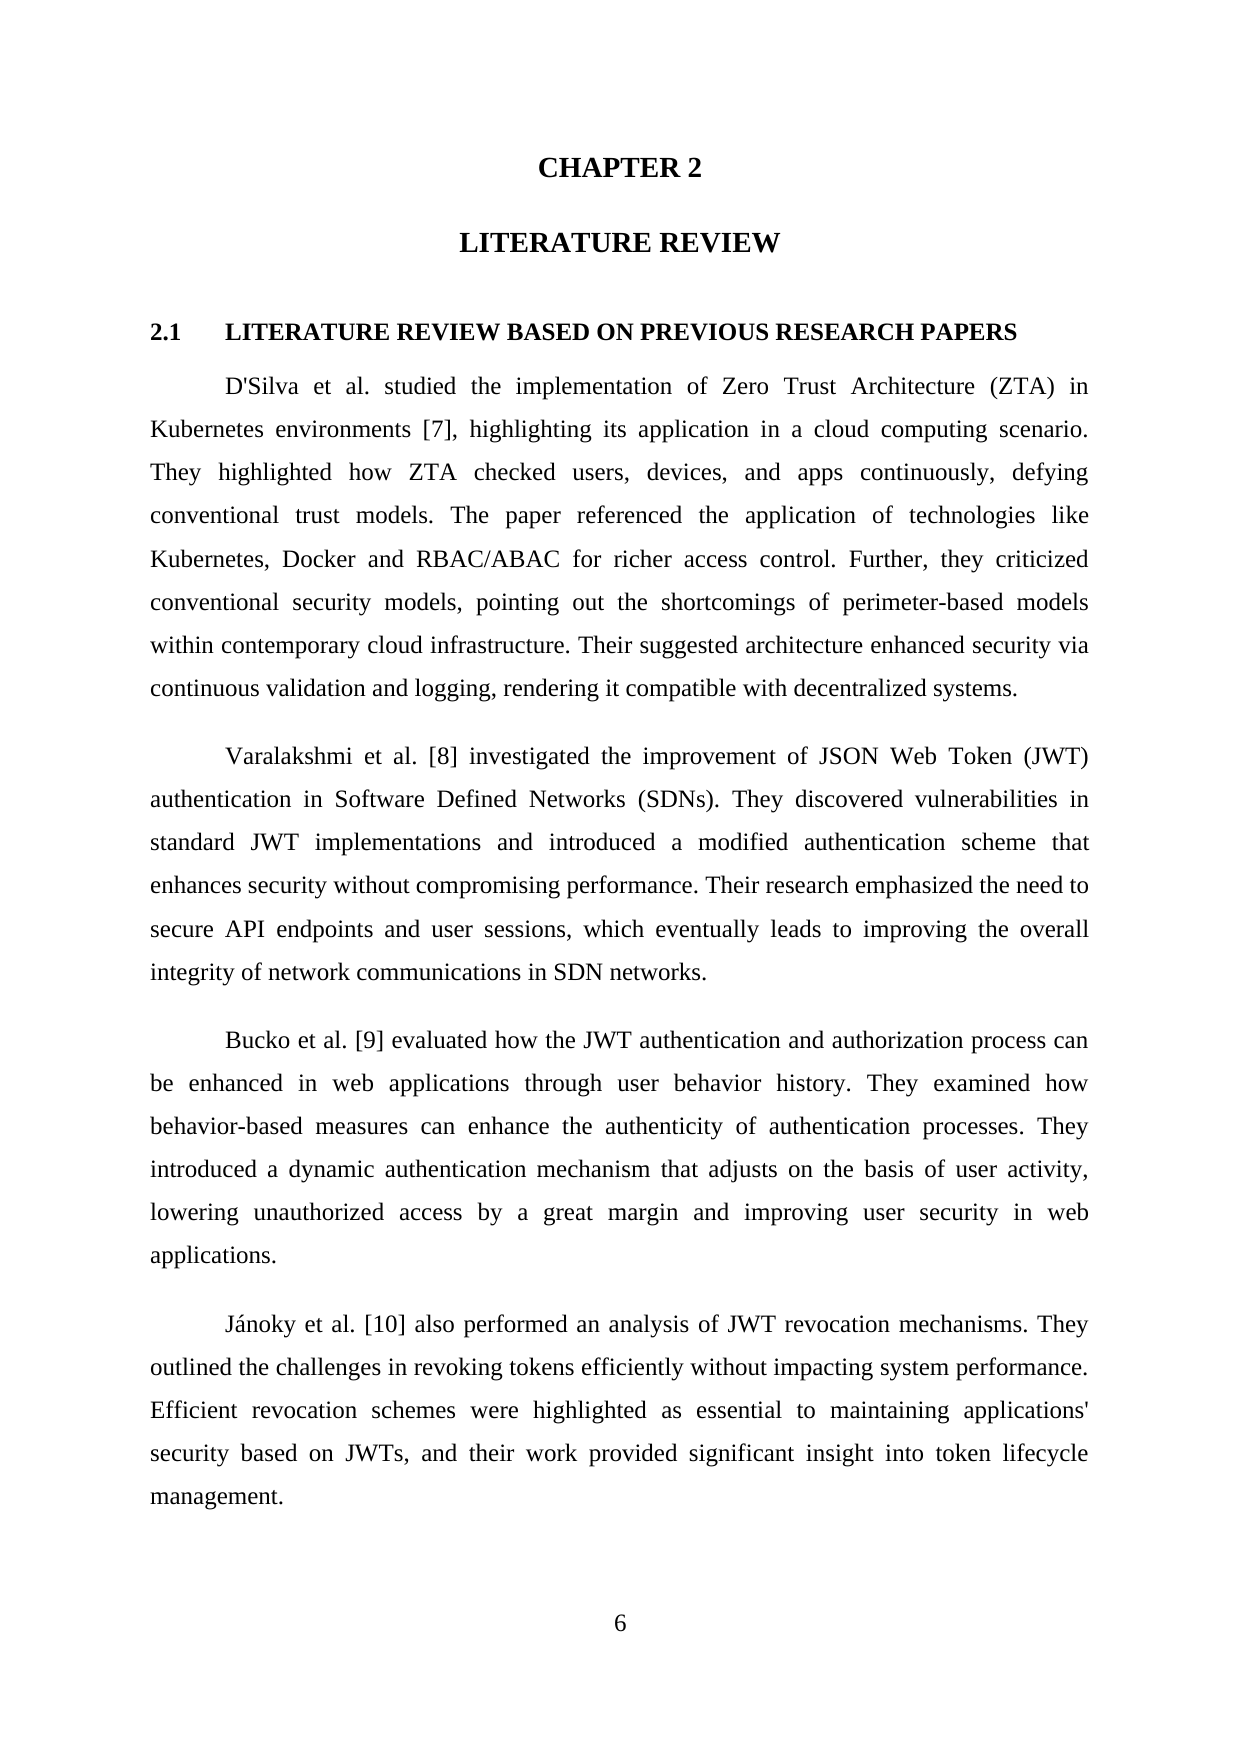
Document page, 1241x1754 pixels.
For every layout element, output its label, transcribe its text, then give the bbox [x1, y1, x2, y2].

text Bucko et al. [9] evaluated how the JWT authentication and authorization process can be enhanced in web applications through user behavior history. They examined how behavior-based measures can enhance the authenticity of authentication processes. They introduced a dynamic authentication mechanism that adjusts on the basis of user activity, lowering unauthorized access by a great margin and improving user security in web applications. [150, 1025, 1090, 1269]
text 2.1 LITERATURE REVIEW BASED ON PREVIOUS RESEARCH PAPERS [150, 317, 1090, 346]
text Varalakshmi et al. [8] investigated the improvement of JSON Web Token (JWT) authentication in Software Defined Networks (SDNs). They discovered vulnerabilities in standard JWT implementations and introduced a modified authentication scheme that enhances security without compromising performance. Their research emphasized the need to secure API endpoints and user sessions, which eventually leads to improving the overall integrity of network communications in SDN networks. [150, 741, 1090, 986]
text D'Silva et al. studied the implementation of Zero Trust Architecture (ZTA) in Kubernetes environments [7], highlighting its application in a cloud computing scenario. They highlighted how ZTA checked users, devices, and apps continuously, defying conventional trust models. The paper referenced the application of technologies like Kubernetes, Docker and RBAC/ABAC for richer access control. Further, they criticized conventional security models, pointing out the shortcomings of perimeter-based models within contemporary cloud infrastructure. Their suggested architecture enhanced security via continuous validation and logging, rendering it compatible with decentralized systems. [150, 371, 1090, 702]
text Jánoky et al. [10] also performed an analysis of JWT revocation mechanisms. They outlined the challenges in revoking tokens efficiently without impacting system performance. Efficient revocation schemes were highlighted as essential to maintaining applications' security based on JWTs, and their work provided significant insight into token lifecycle management. [150, 1309, 1090, 1510]
text LITERATURE REVIEW [150, 225, 1090, 259]
text CHAPTER 2 [150, 150, 1089, 183]
